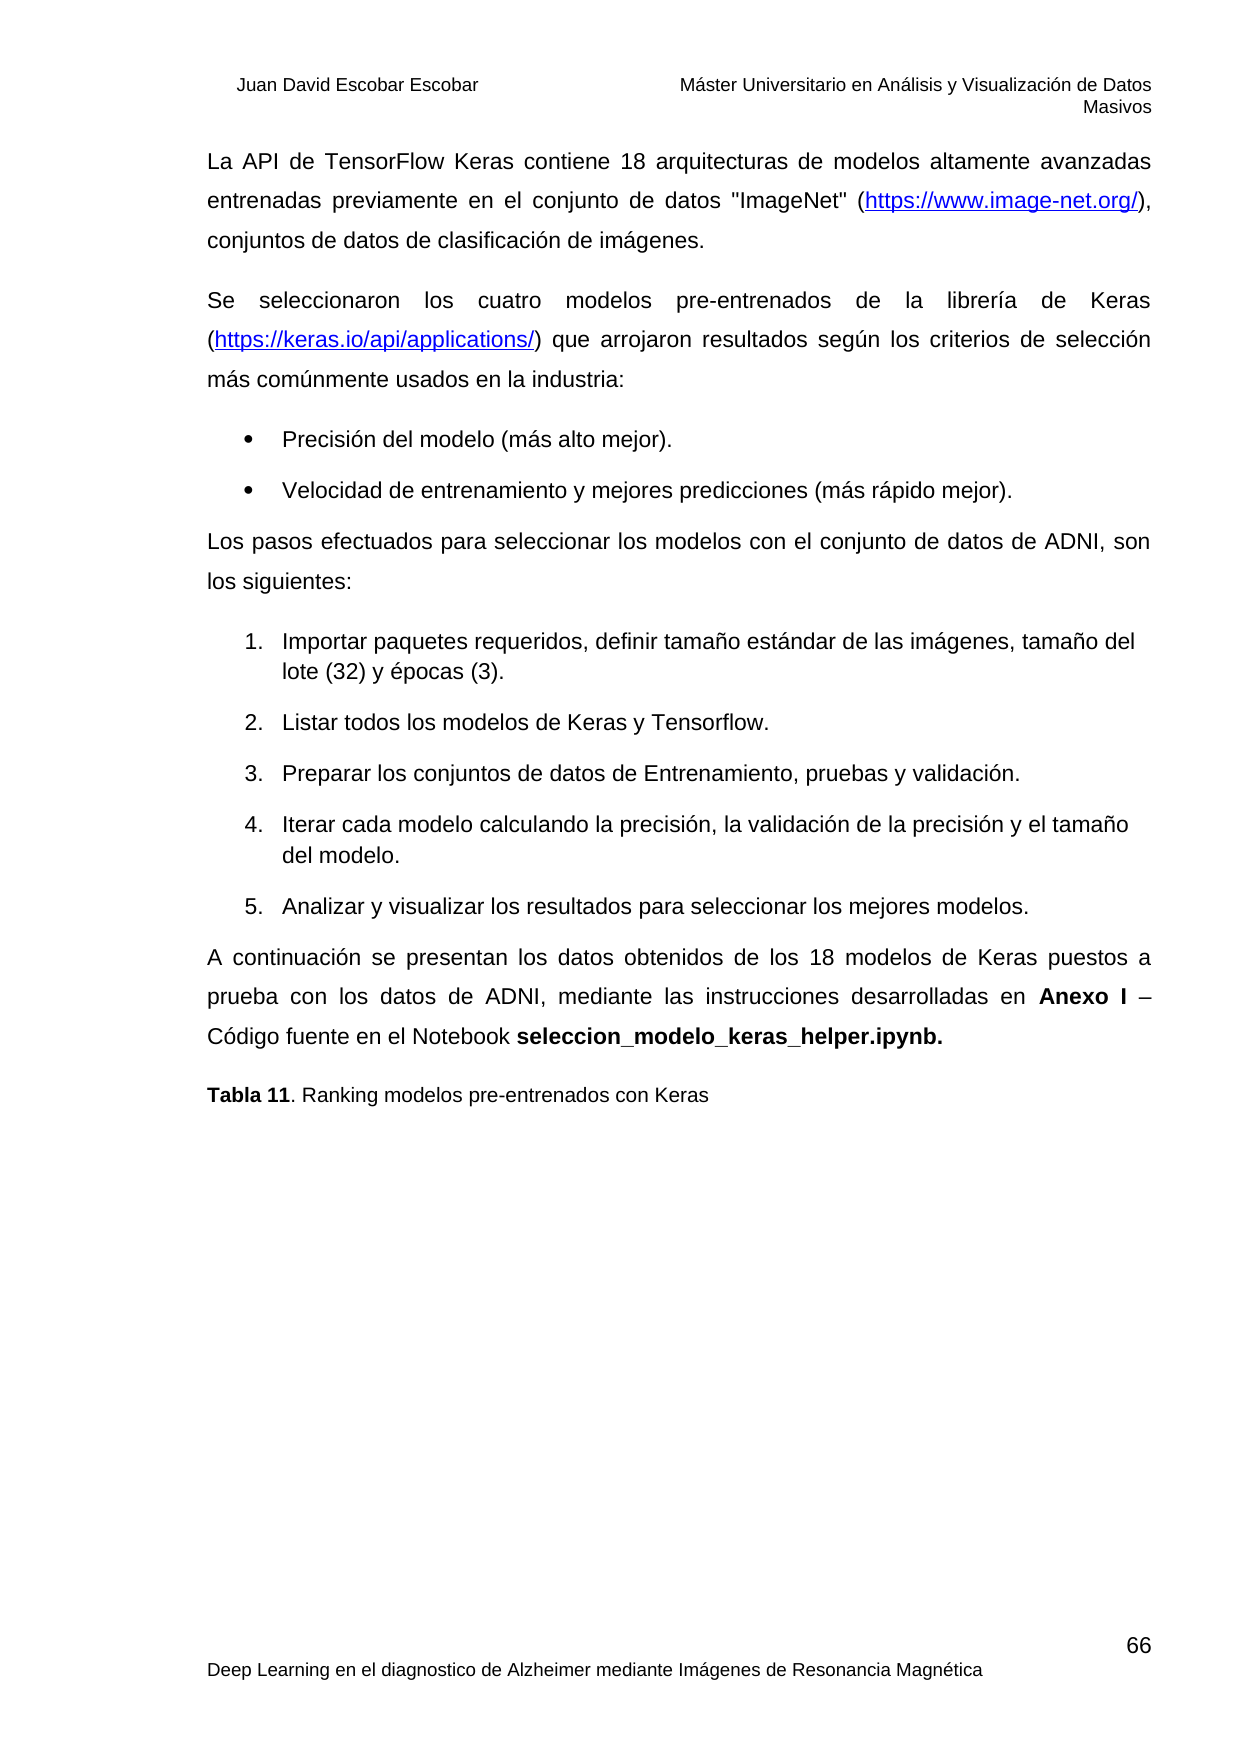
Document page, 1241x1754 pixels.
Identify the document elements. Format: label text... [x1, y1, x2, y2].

list Precisión del modelo (más alto mejor). [244, 426, 1152, 453]
list Analizar y visualizar los resultados para seleccionar los mejores modelos. [244, 893, 1152, 919]
text Los pasos efectuados para seleccionar los modelos con el conjunto de datos de ADNI, son los siguientes: [207, 528, 1152, 594]
list Preparar los conjuntos de datos de Entrenamiento, pruebas y validación. [244, 760, 1152, 787]
text A continuación se presentan los datos obtenidos de los 18 modelos de Keras puestos a prueba con los datos de ADNI, mediante las instrucciones desarrolladas en Anexo I – Código fuente en el Notebook seleccion_modelo_keras_helper.ipynb. [207, 944, 1152, 1049]
list Importar paquetes requeridos, definir tamaño estándar de las imágenes, tamaño del lote (32) y épocas (3). [244, 628, 1152, 685]
list Iterar cada modelo calculando la precisión, la validación de la precisión y el tamaño del modelo. [244, 811, 1152, 868]
text Se seleccionaron los cuatro modelos pre-entrenados de la librería de Keras (https://keras.io/api/applications/) que arrojaron resultados según los criterios de selección más comúnmente usados en la industria: [207, 287, 1152, 392]
text La API de TensorFlow Keras contiene 18 arquitecturas de modelos altamente avanzadas entrenadas previamente en el conjunto de datos "ImageNet" (https://www.image-net.org/), conjuntos de datos de clasificación de imágenes. [207, 148, 1152, 253]
list Velocidad de entrenamiento y mejores predicciones (más rápido mejor). [244, 477, 1152, 504]
text Tabla 11. Ranking modelos pre-entrenados con Keras [207, 1083, 1152, 1107]
list Listar todos los modelos de Keras y Tensorflow. [244, 709, 1152, 736]
